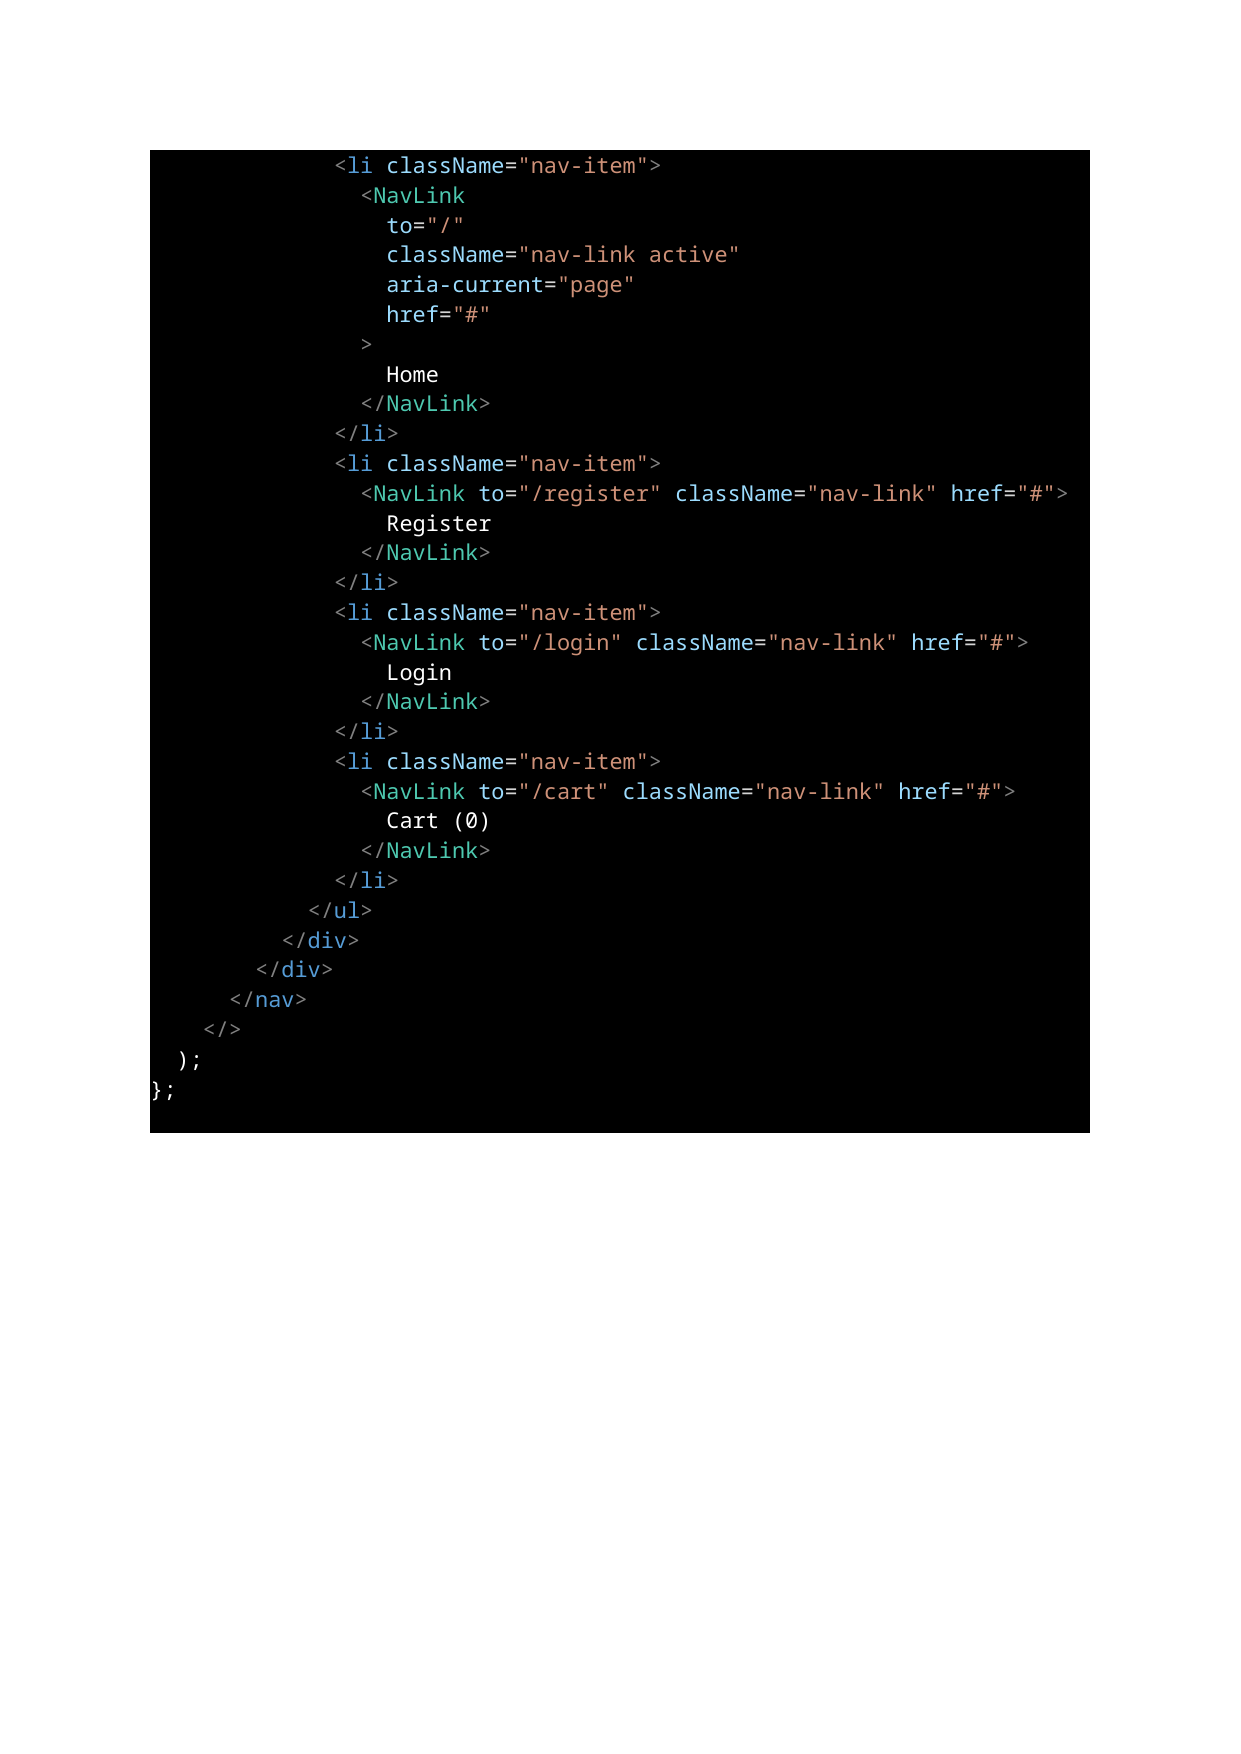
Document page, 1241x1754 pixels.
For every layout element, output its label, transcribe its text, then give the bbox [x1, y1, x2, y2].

text <li className="nav-item"> [150, 448, 1090, 478]
text <li className="nav-item"> [150, 746, 1090, 776]
text <NavLink to="/cart" className="nav-link" href="#"> [150, 776, 1090, 805]
text </div> [150, 954, 1090, 984]
text </NavLink> [150, 835, 1090, 865]
text </ul> [150, 895, 1090, 924]
text </> [150, 1014, 1090, 1044]
text </li> [150, 418, 1090, 448]
text </nav> [150, 984, 1090, 1014]
text Home [150, 358, 1090, 388]
text <li className="nav-item"> [150, 150, 1090, 180]
text <li className="nav-item"> [150, 597, 1090, 627]
text <NavLink to="/register" className="nav-link" href="#"> [150, 478, 1090, 507]
text Register [150, 507, 1090, 537]
text </li> [150, 716, 1090, 746]
text href="#" [150, 299, 1090, 329]
text </li> [150, 567, 1090, 597]
text aria-current="page" [150, 269, 1090, 299]
text > [150, 329, 1090, 358]
text </div> [150, 924, 1090, 954]
text <NavLink to="/login" className="nav-link" href="#"> [150, 627, 1090, 656]
text Cart (0) [150, 805, 1090, 835]
text </NavLink> [150, 388, 1090, 418]
text }; [150, 1073, 1090, 1103]
text to="/" [150, 209, 1090, 239]
text </NavLink> [150, 686, 1090, 716]
text </li> [150, 865, 1090, 895]
text Login [150, 656, 1090, 686]
text className="nav-link active" [150, 239, 1090, 269]
text </NavLink> [150, 537, 1090, 567]
text ); [150, 1044, 1090, 1073]
text <NavLink [150, 180, 1090, 209]
